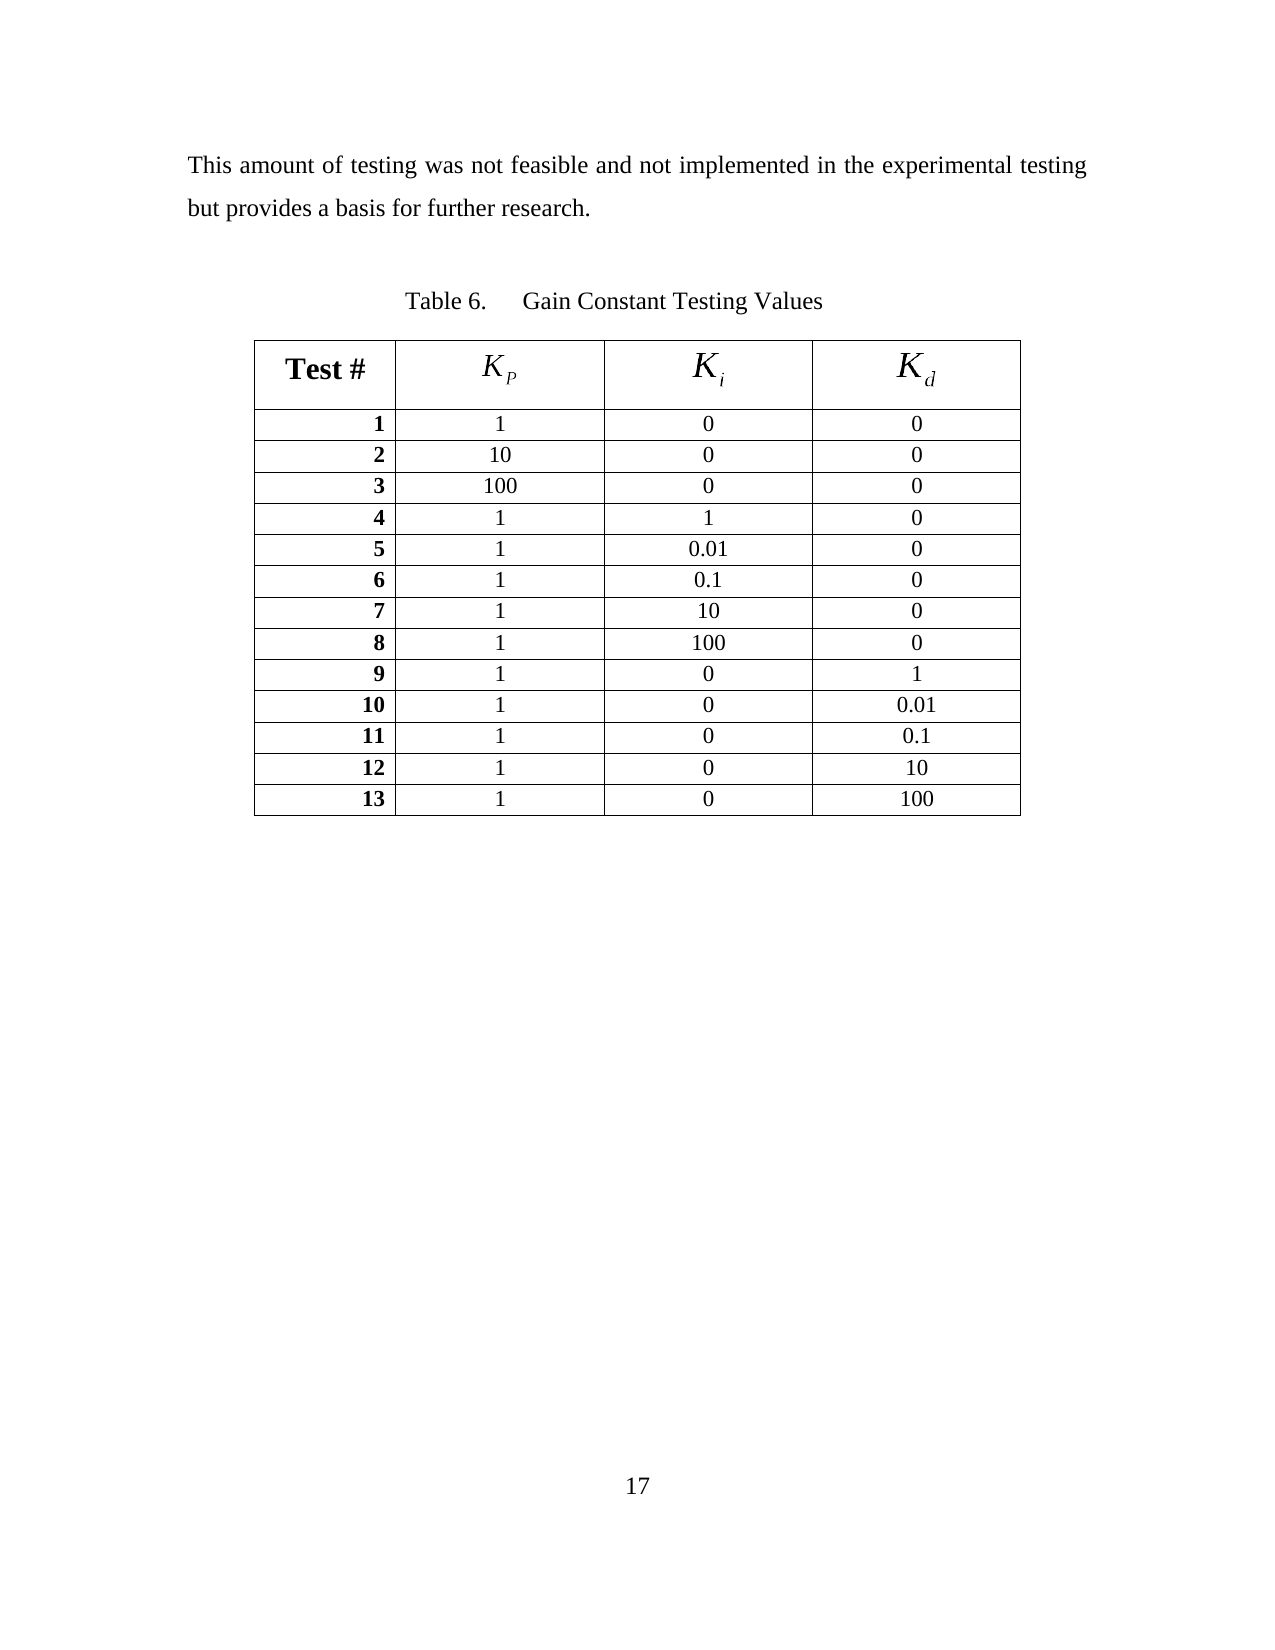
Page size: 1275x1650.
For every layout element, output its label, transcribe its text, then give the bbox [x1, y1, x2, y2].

table_cell 10 [813, 754, 1020, 784]
table_cell 1 [605, 504, 812, 534]
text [187, 150, 1087, 222]
table_cell 0 [605, 660, 812, 690]
table_cell 10 [605, 598, 812, 628]
table_cell 4 [255, 504, 395, 534]
table_cell 10 [396, 441, 604, 472]
table_header [605, 341, 812, 409]
table_cell 10 [255, 691, 395, 722]
table_cell 0 [813, 629, 1020, 659]
table_cell 1 [396, 754, 604, 784]
table_cell 1 [396, 410, 604, 440]
table_cell 1 [396, 598, 604, 628]
table_cell 0 [813, 410, 1020, 440]
table_header Test # [255, 341, 395, 409]
table_cell 0.01 [605, 535, 812, 565]
table_cell 1 [255, 410, 395, 440]
table_header [396, 341, 604, 409]
table_cell 3 [255, 473, 395, 503]
table_cell 0 [813, 598, 1020, 628]
table_cell 0 [605, 754, 812, 784]
table_cell 11 [255, 723, 395, 753]
table_cell 5 [255, 535, 395, 565]
table_cell 1 [396, 629, 604, 659]
table_cell 100 [605, 629, 812, 659]
table_cell 9 [255, 660, 395, 690]
table_cell 0 [813, 566, 1020, 597]
table_cell 0.1 [813, 723, 1020, 753]
table_cell 0 [605, 691, 812, 722]
table_cell 0 [605, 723, 812, 753]
table_cell 0.01 [813, 691, 1020, 722]
table_cell 1 [396, 785, 604, 815]
table_cell 100 [396, 473, 604, 503]
table_cell 100 [813, 785, 1020, 815]
table_cell 0 [813, 441, 1020, 472]
table_cell 1 [813, 660, 1020, 690]
table_cell 13 [255, 785, 395, 815]
table_cell 6 [255, 566, 395, 597]
table_cell 0 [605, 410, 812, 440]
table_cell 1 [396, 660, 604, 690]
table_cell 1 [396, 535, 604, 565]
table_cell 0 [813, 504, 1020, 534]
table_cell 0 [813, 535, 1020, 565]
table_cell 8 [255, 629, 395, 659]
table_cell 0 [605, 785, 812, 815]
title Gain Constant Testing Values [237, 286, 1038, 315]
table_cell 1 [396, 566, 604, 597]
table_cell 0 [813, 473, 1020, 503]
table_cell 0 [605, 473, 812, 503]
table_cell 1 [396, 723, 604, 753]
table_cell 1 [396, 691, 604, 722]
table_cell 12 [255, 754, 395, 784]
table_cell 2 [255, 441, 395, 472]
table_cell 1 [396, 504, 604, 534]
table_cell 7 [255, 598, 395, 628]
table_cell 0.1 [605, 566, 812, 597]
table_header [813, 341, 1020, 409]
table_cell 0 [605, 441, 812, 472]
